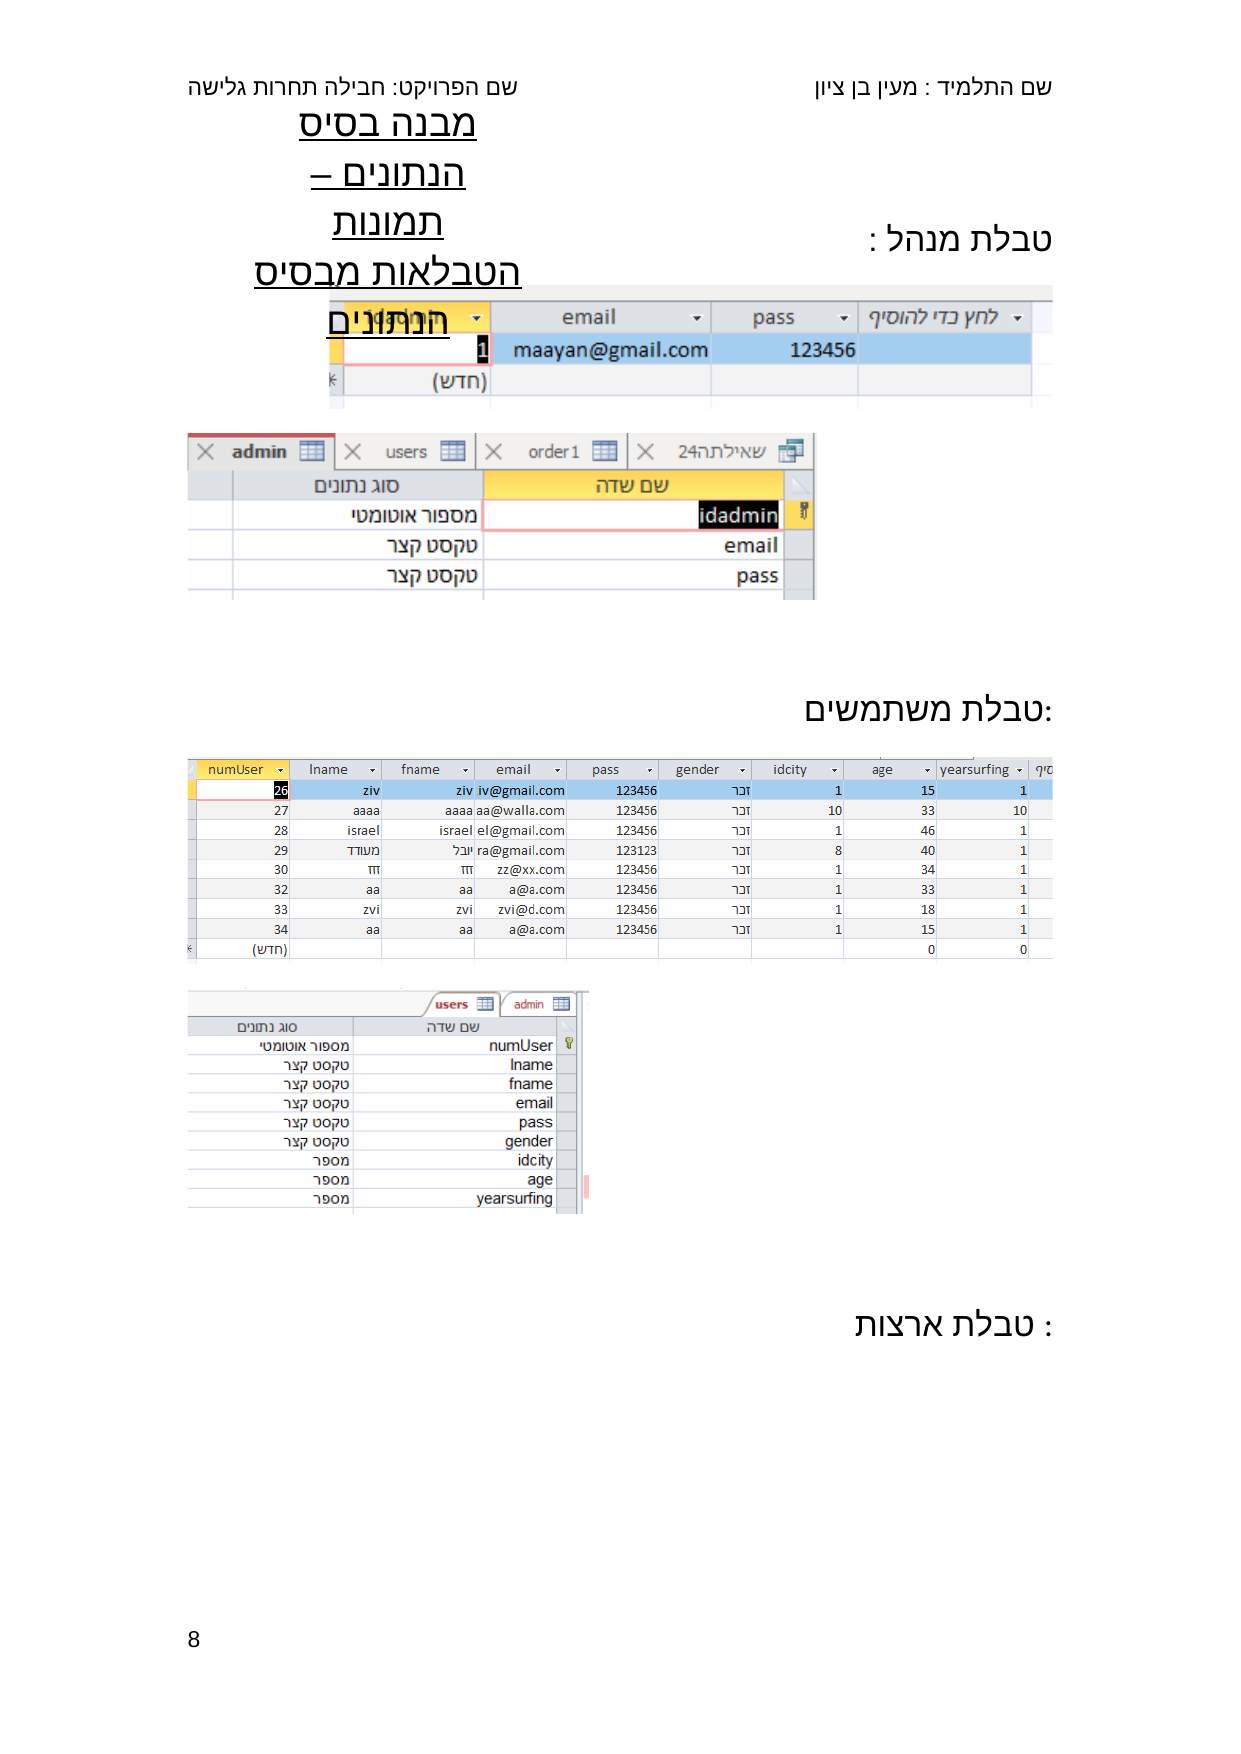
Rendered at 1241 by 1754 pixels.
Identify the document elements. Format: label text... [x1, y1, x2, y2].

text טבלת מנהל : [187, 220, 1053, 259]
picture [187, 757, 1053, 964]
text טבלת משתמשים: [187, 689, 1053, 730]
picture [187, 988, 589, 1214]
picture [187, 433, 818, 600]
picture [333, 315, 345, 331]
picture [329, 285, 1053, 409]
text טבלת ארצות : [187, 1304, 1053, 1344]
